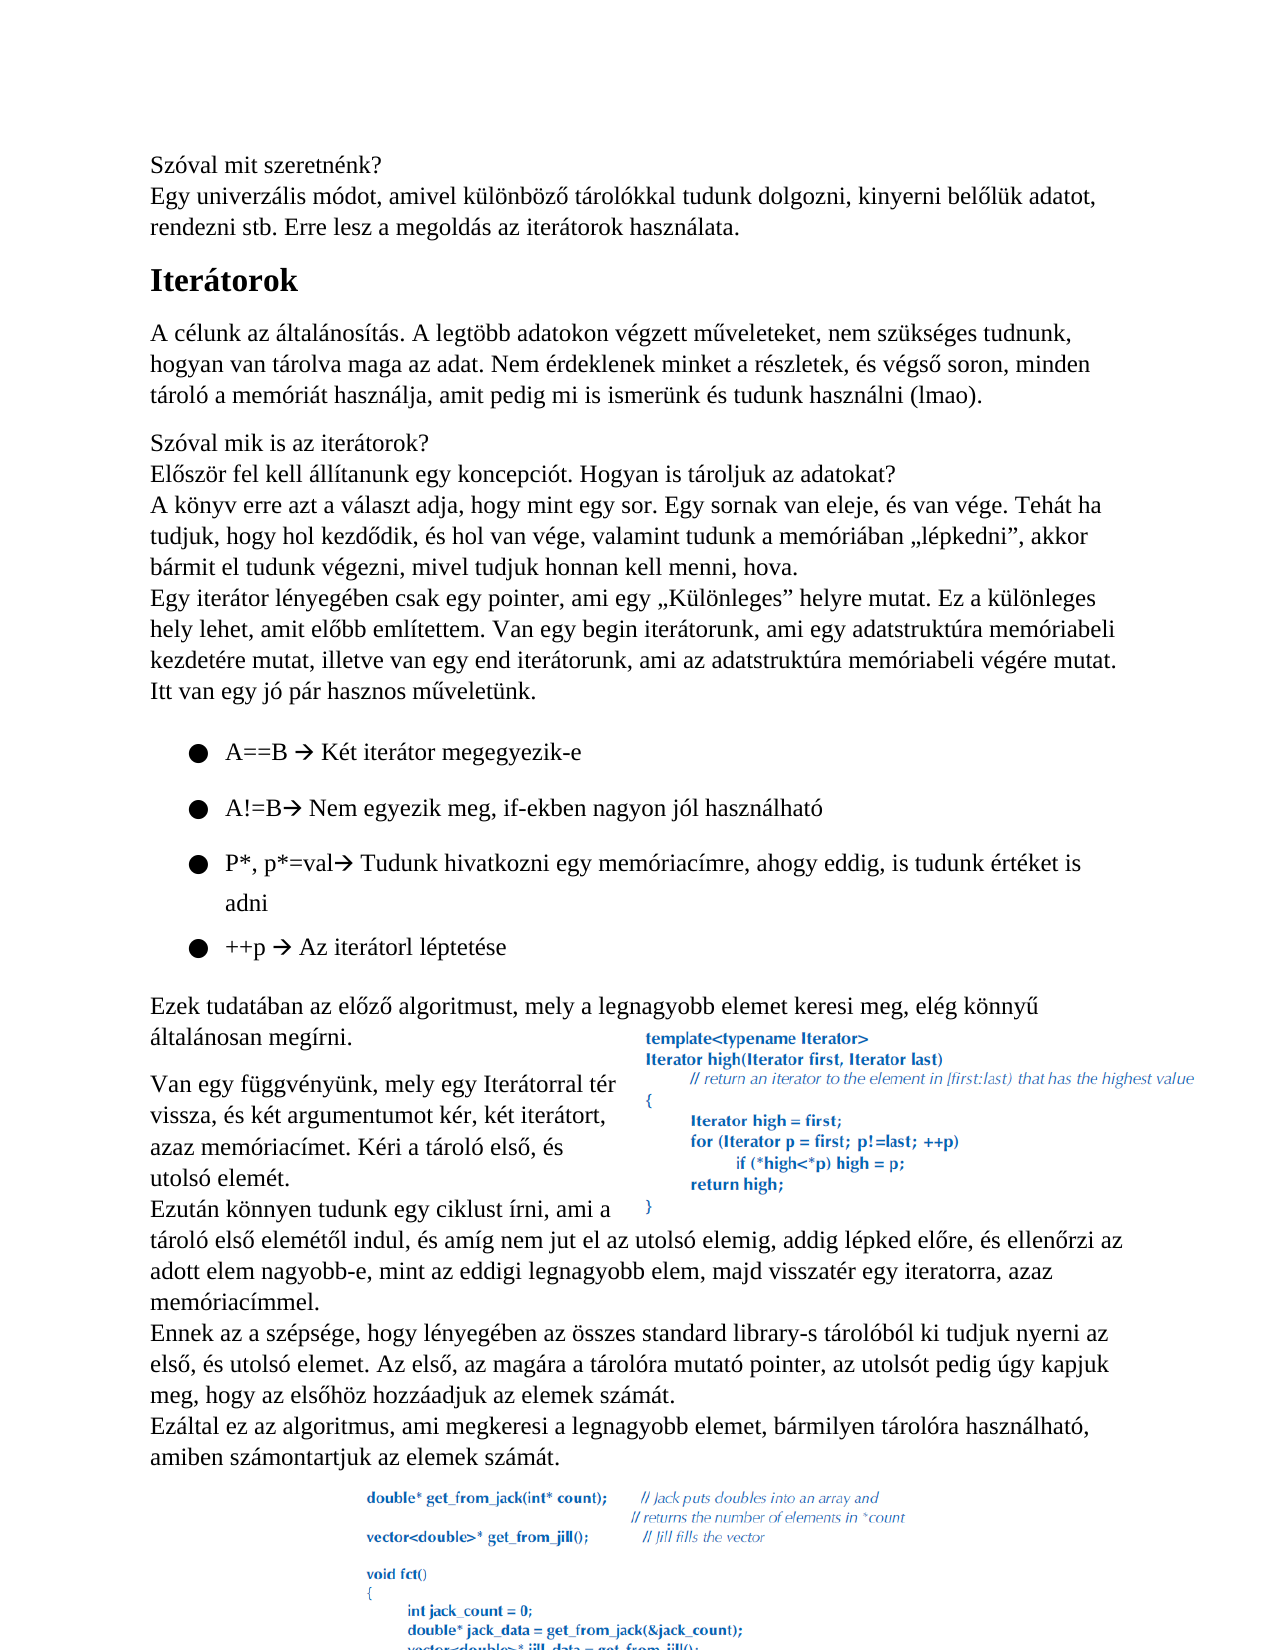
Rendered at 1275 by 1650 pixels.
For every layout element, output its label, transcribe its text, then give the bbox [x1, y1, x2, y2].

text Szóval mik is az iterátorok? Először fel kell állítanunk egy koncepciót. Hogyan is tároljuk az adatokat? A könyv erre azt a választ adja, hogy mint egy sor. Egy sornak van eleje, és van vége. Tehát ha tudjuk, hogy hol kezdődik, és hol van vége, valamint tudunk a memóriában „lépkedni”, akkor bármit el tudunk végezni, mivel tudjuk honnan kell menni, hova. Egy iterátor lényegében csak egy pointer, ami egy „Különleges” helyre mutat. Ez a különleges hely lehet, amit előbb említettem. Van egy begin iterátorunk, ami egy adatstruktúra memóriabeli kezdetére mutat, illetve van egy end iterátorunk, ami az adatstruktúra memóriabeli végére mutat. Itt van egy jó pár hasznos műveletünk. [150, 428, 1125, 705]
text A célunk az általánosítás. A legtöbb adatokon végzett műveleteket, nem szükséges tudnunk, hogyan van tárolva maga az adat. Nem érdeklenek minket a részletek, és végső soron, minden tároló a memóriát használja, amit pedig mi is ismerünk és tudunk használni (lmao). [150, 318, 1125, 409]
text Ezek tudatában az előző algoritmust, mely a legnagyobb elemet keresi meg, elég könnyű általánosan megírni. [150, 991, 1125, 1051]
list A==B 🡪 Két iterátor megegyezik-e [187, 724, 1125, 775]
text Van egy függvényünk, mely egy Iterátorral tér vissza, és két argumentumot kér, két iterátort, azaz memóriacímet. Kéri a tároló első, és utolsó elemét. Ezután könnyen tudunk egy ciklust írni, ami a tároló első elemétől indul, és amíg nem jut el az utolsó elemig, addig lépked előre, és ellenőrzi az adott elem nagyobb-e, mint az eddigi legnagyobb elem, majd visszatér egy iteratorra, azaz memóriacímmel. Ennek az a szépsége, hogy lényegében az összes standard library-s tárolóból ki tudjuk nyerni az első, és utolsó elemet. Az első, az magára a tárolóra mutató pointer, az utolsót pedig úgy kapjuk meg, hogy az elsőhöz hozzáadjuk az elemek számát. Ezáltal ez az algoritmus, ami megkeresi a legnagyobb elemet, bármilyen tárolóra használható, amiben számontartjuk az elemek számát. [150, 1069, 1125, 1471]
text Szóval mit szeretnénk? Egy univerzális módot, amivel különböző tárolókkal tudunk dolgozni, kinyerni belőlük adatot, rendezni stb. Erre lesz a megoldás az iterátorok használata. [150, 150, 1125, 241]
list A!=B🡪 Nem egyezik meg, if-ekben nagyon jól használható [187, 779, 1125, 830]
picture [362, 1483, 913, 1650]
list P*, p*=val🡪 Tudunk hivatkozni egy memóriacímre, ahogy eddig, is tudunk értéket is adni [187, 834, 1125, 917]
picture [637, 1024, 1198, 1218]
list ++p 🡪 Az iterátorl léptetése [187, 919, 1125, 970]
text Iterátorok [150, 260, 1125, 298]
